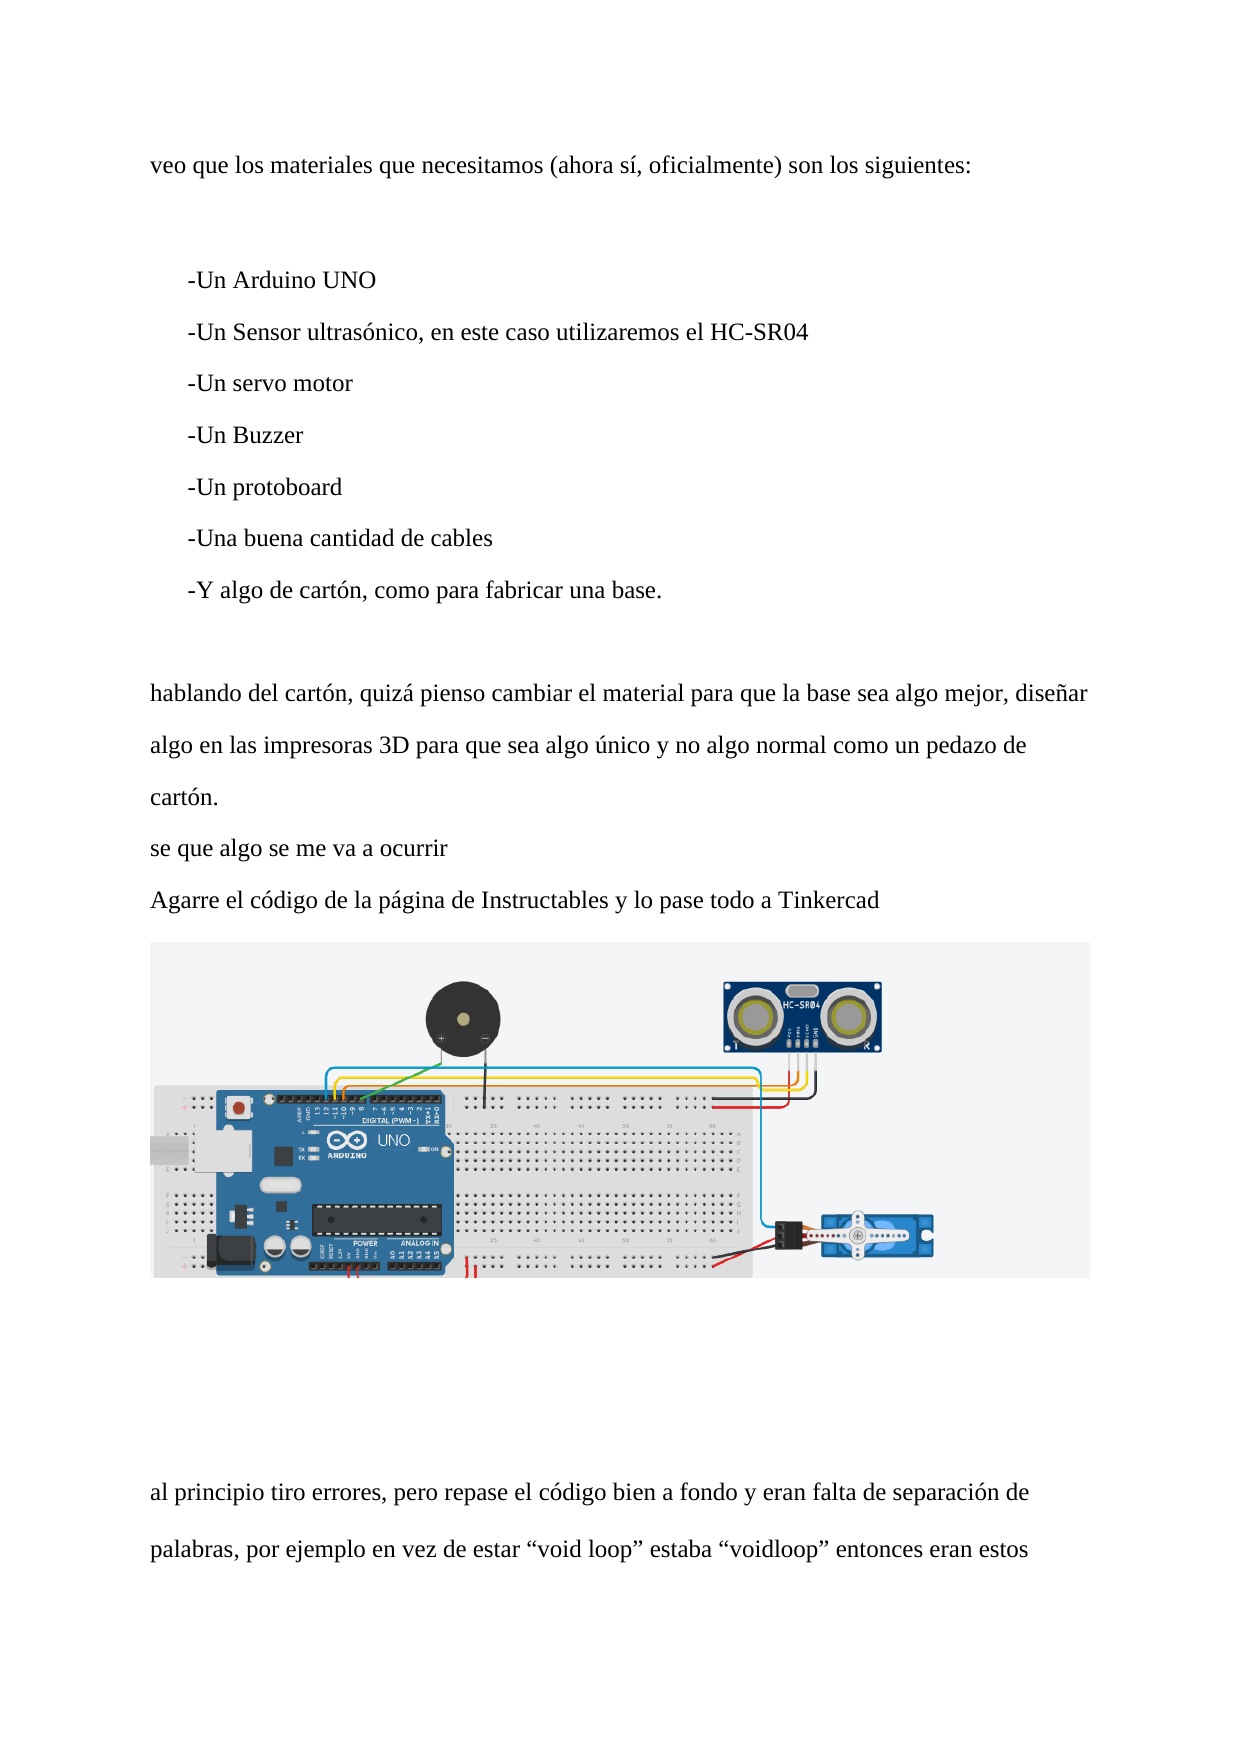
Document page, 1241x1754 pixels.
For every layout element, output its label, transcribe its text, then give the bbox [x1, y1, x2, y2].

list -Un Sensor ultrasónico, en este caso utilizaremos el HC-SR04 [187, 317, 1090, 345]
list -Y algo de cartón, como para fabricar una base. [187, 575, 1090, 604]
text se que algo se me va a ocurrir [150, 833, 1090, 862]
text veo que los materiales que necesitamos (ahora sí, oficialmente) son los siguientes: [150, 150, 1090, 179]
list -Un Arduino UNO [187, 265, 1090, 294]
text hablando del cartón, quizá pienso cambiar el material para que la base sea algo mejor, diseñar algo en las impresoras 3D para que sea algo único y no algo normal como un pedazo de cartón. [150, 678, 1090, 810]
picture [150, 942, 1091, 1278]
list -Una buena cantidad de cables [187, 523, 1090, 552]
text Agarre el código de la página de Instructables y lo pase todo a Tinkercad [150, 885, 1090, 914]
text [150, 1477, 1090, 1563]
list -Un servo motor [187, 368, 1090, 397]
list -Un protoboard [187, 472, 1090, 500]
list -Un Buzzer [187, 420, 1090, 449]
